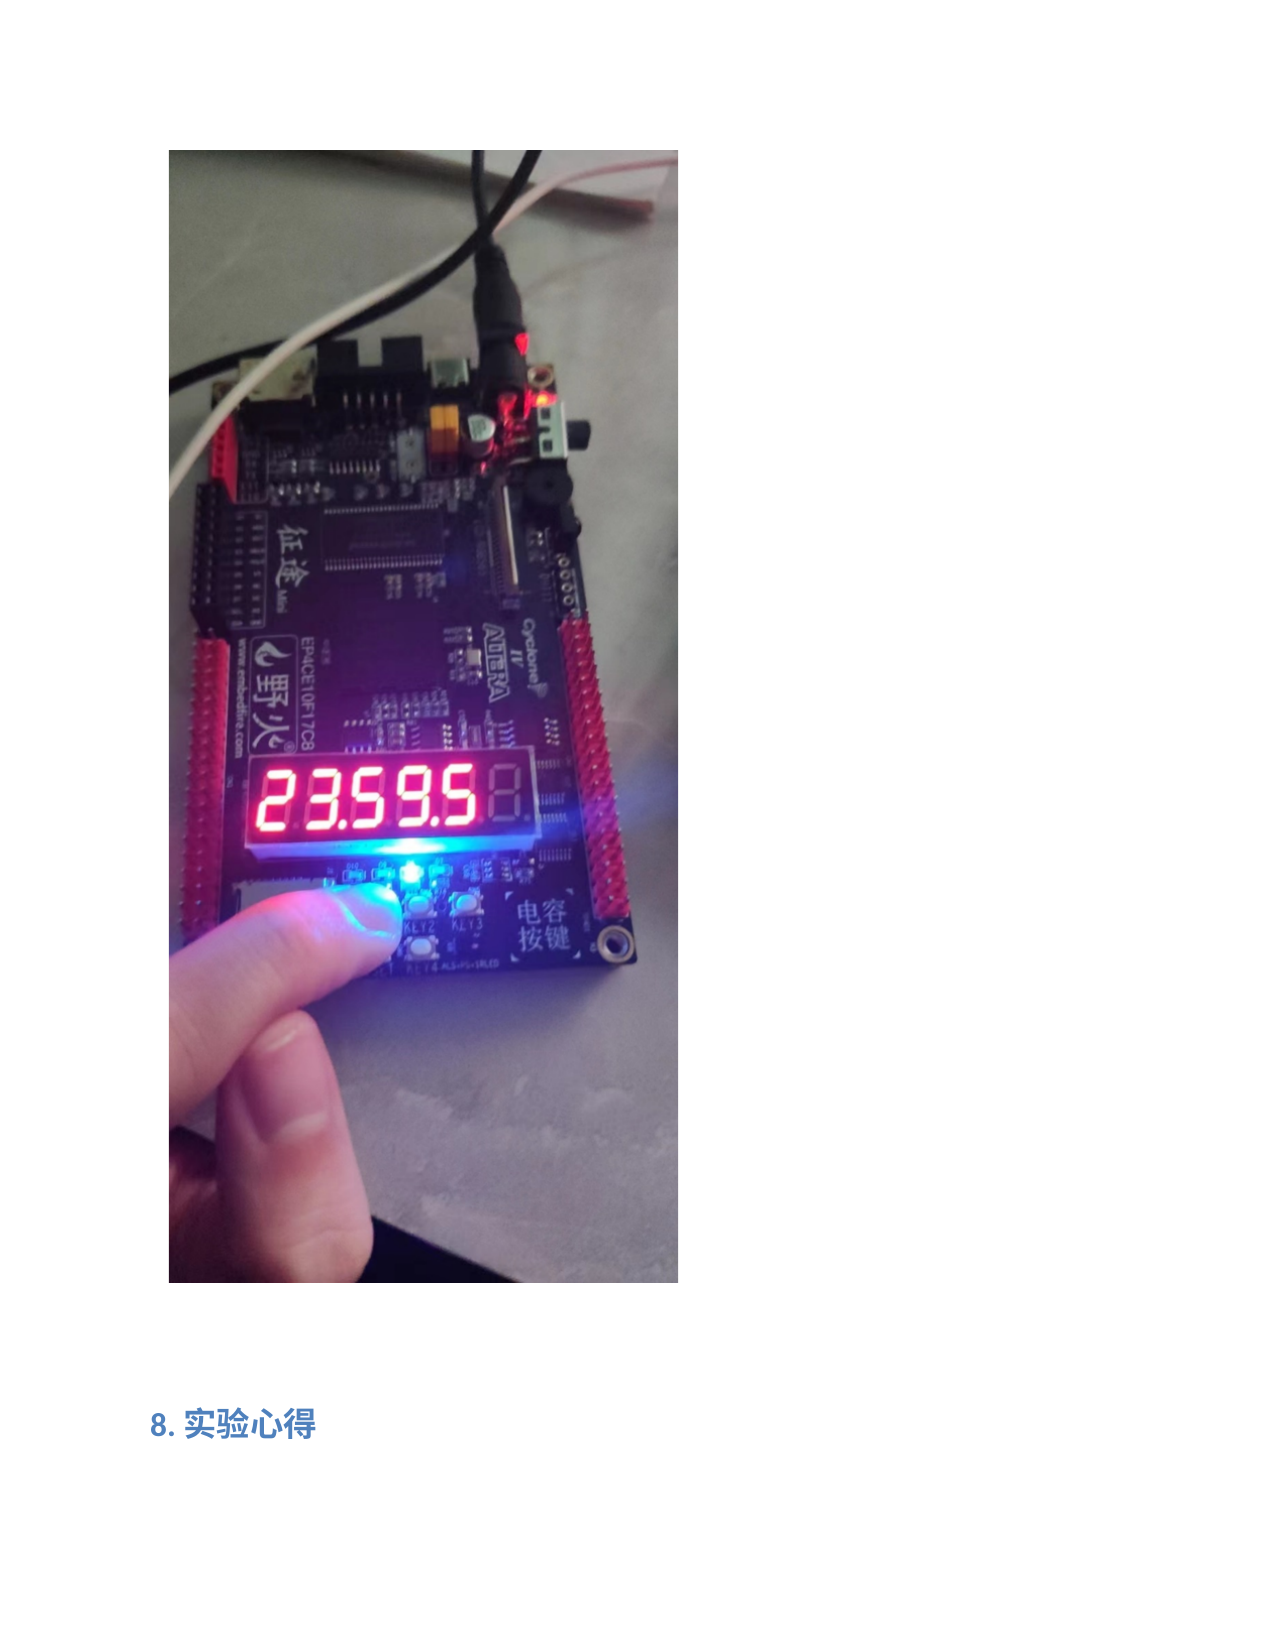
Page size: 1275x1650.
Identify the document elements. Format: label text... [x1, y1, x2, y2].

picture [168, 150, 679, 1283]
subtitle 8. 实验心得 [150, 1401, 1125, 1446]
